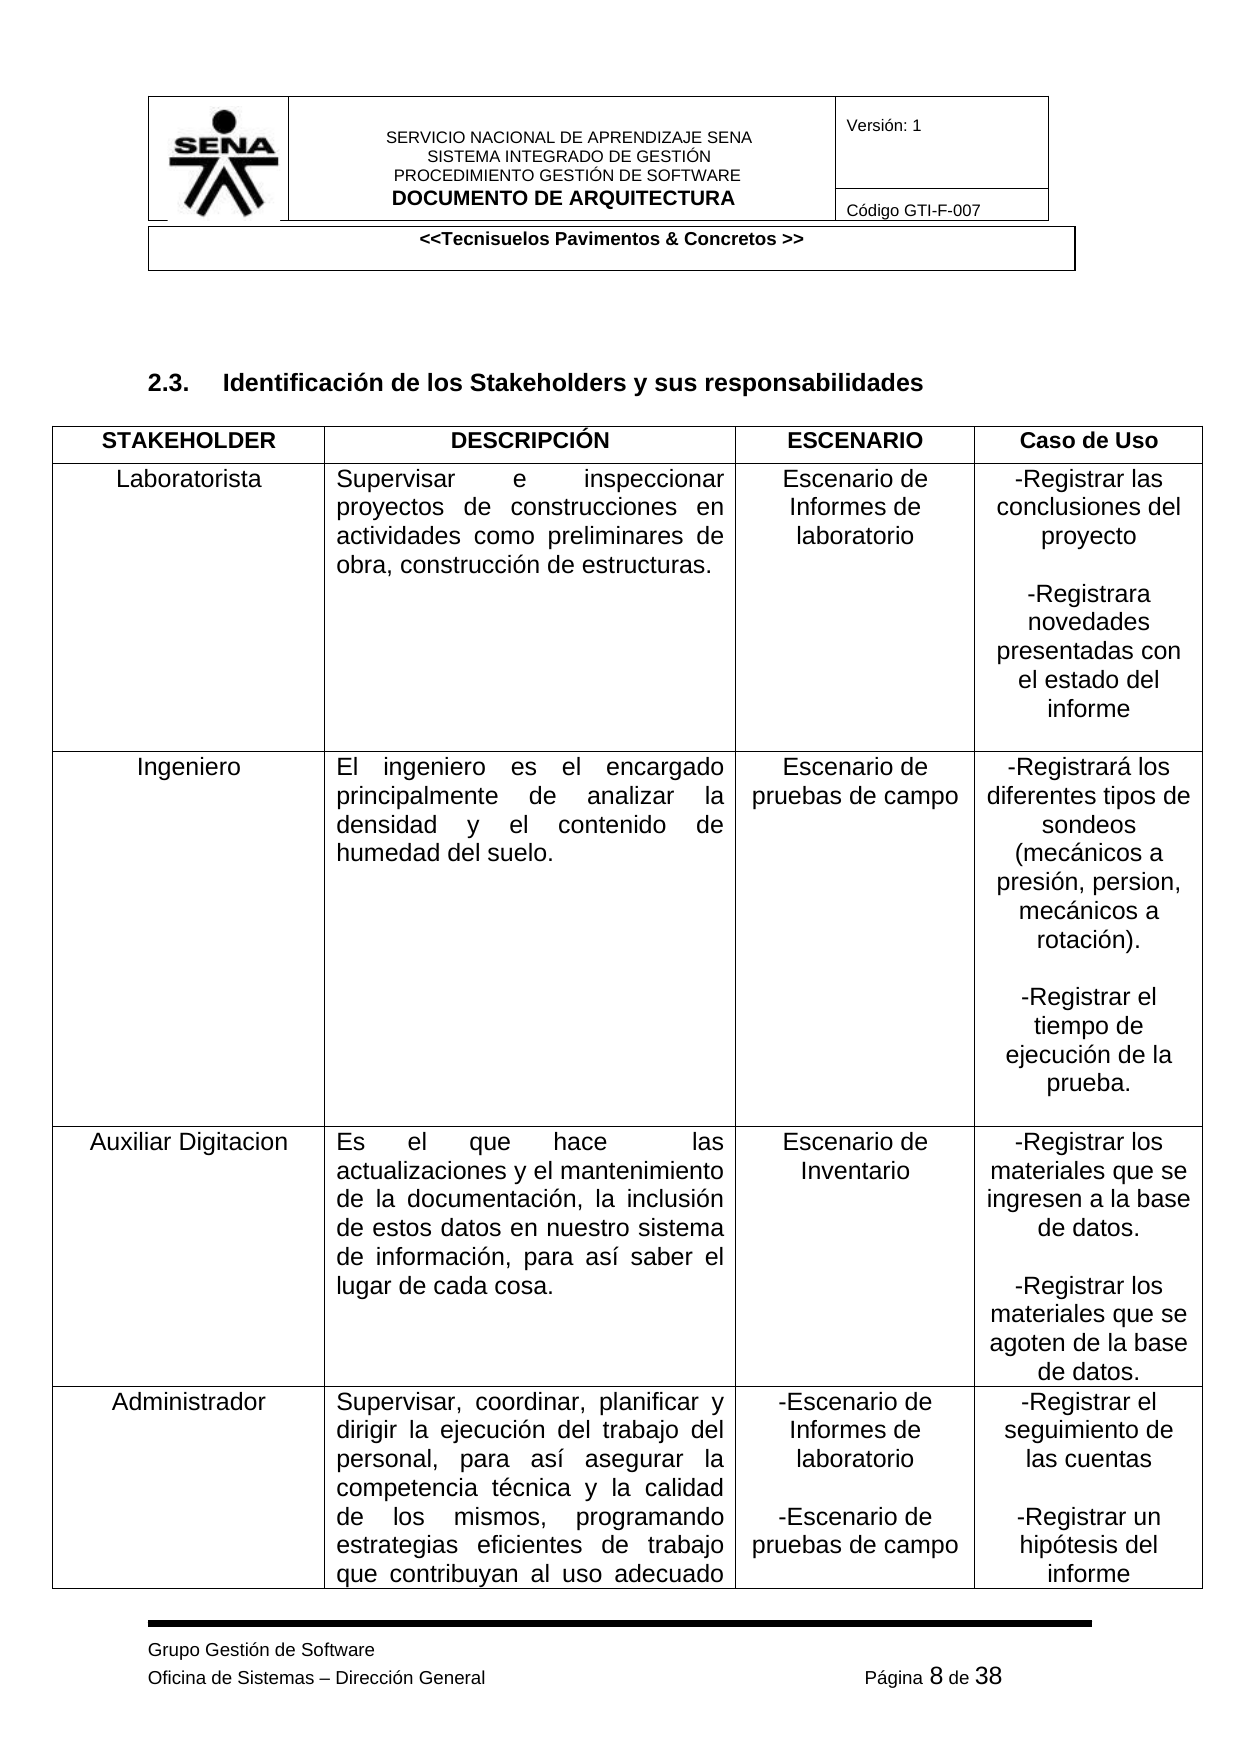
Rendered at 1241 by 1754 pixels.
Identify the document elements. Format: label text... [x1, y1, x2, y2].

table_header DESCRIPCIÓN [325, 427, 735, 463]
table_cell -Registrar los materiales que se ingresen a la base de datos. -Registrar los materiales que se agoten de la base de datos. [975, 1127, 1202, 1386]
table_cell -Registrar las conclusiones del proyecto -Registrara novedades presentadas con el estado del informe [975, 464, 1202, 751]
table_cell Auxiliar Digitacion [53, 1127, 324, 1386]
table_cell Administrador [53, 1387, 324, 1588]
table_cell -Registrará los diferentes tipos de sondeos (mecánicos a presión, persion, mecánicos a rotación). -Registrar el tiempo de ejecución de la prueba. [975, 752, 1202, 1126]
table_cell El ingeniero es el encargado principalmente de analizar la densidad y el contenido de humedad del suelo. [325, 752, 735, 1126]
table_header STAKEHOLDER [53, 427, 324, 463]
table_cell Es el que hace las actualizaciones y el mantenimiento de la documentación, la inclusión de estos datos en nuestro sistema de información, para así saber el lugar de cada cosa. [325, 1127, 735, 1386]
table_cell -Escenario de Informes de laboratorio -Escenario de pruebas de campo -Escenario de Inventario -Escenario de Cartera [736, 1387, 974, 1588]
list Identificación de los Stakeholders y sus responsabilidades [148, 368, 1092, 397]
table_cell Laboratorista [53, 464, 324, 751]
table_cell Escenario de Informes de laboratorio [736, 464, 974, 751]
table_cell Supervisar e inspeccionar proyectos de construcciones en actividades como preliminares de obra, construcción de estructuras. [325, 464, 735, 751]
table_header Caso de Uso [975, 427, 1202, 463]
table_cell Ingeniero [53, 752, 324, 1126]
table_cell Escenario de Inventario [736, 1127, 974, 1386]
table_header ESCENARIO [736, 427, 974, 463]
table_cell Escenario de pruebas de campo [736, 752, 974, 1126]
picture [167, 106, 281, 221]
